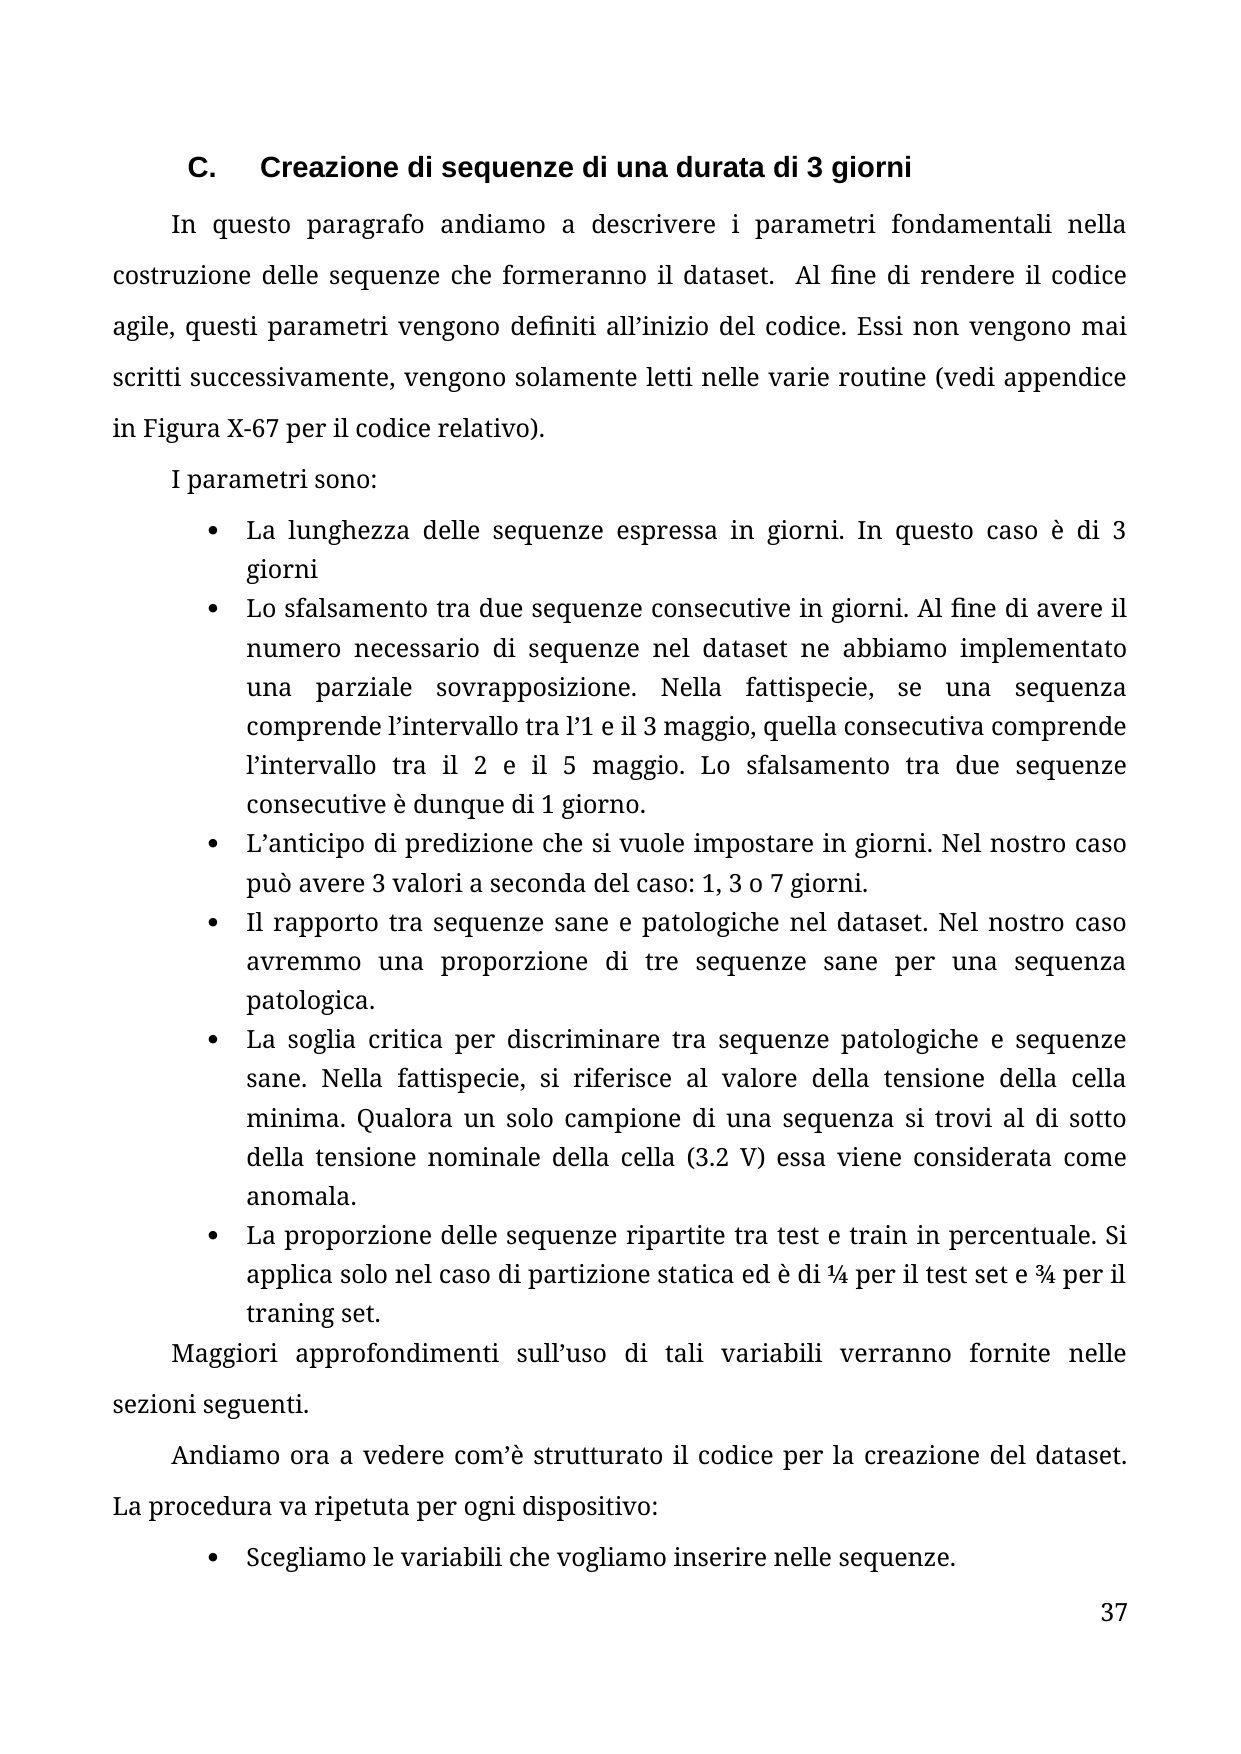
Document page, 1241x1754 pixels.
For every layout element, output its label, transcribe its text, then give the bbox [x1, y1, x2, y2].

subtitle Creazione di sequenze di una durata di 3 giorni [187, 150, 1128, 183]
list La proporzione delle sequenze ripartite tra test e train in percentuale. Si applica solo nel caso di partizione statica ed è di ¼ per il test set e ¾ per il traning set. [209, 1218, 1128, 1330]
list Lo sfalsamento tra due sequenze consecutive in giorni. Al fine di avere il numero necessario di sequenze nel dataset ne abbiamo implementato una parziale sovrapposizione. Nella fattispecie, se una sequenza comprende l’intervallo tra l’1 e il 3 maggio, quella consecutiva comprende l’intervallo tra il 2 e il 5 maggio. Lo sfalsamento tra due sequenze consecutive è dunque di 1 giorno. [209, 591, 1128, 821]
text Maggiori approfondimenti sull’uso di tali variabili verranno fornite nelle sezioni seguenti. [112, 1335, 1128, 1420]
list Scegliamo le variabili che vogliamo inserire nelle sequenze. [209, 1539, 1128, 1573]
text I parametri sono: [112, 462, 1128, 496]
list La lunghezza delle sequenze espressa in giorni. In questo caso è di 3 giorni [209, 513, 1128, 586]
list Il rapporto tra sequenze sane e patologiche nel dataset. Nel nostro caso avremmo una proporzione di tre sequenze sane per una sequenza patologica. [209, 904, 1128, 1017]
list La soglia critica per discriminare tra sequenze patologiche e sequenze sane. Nella fattispecie, si riferisce al valore della tensione della cella minima. Qualora un solo campione di una sequenza si trovi al di sotto della tensione nominale della cella (3.2 V) essa viene considerata come anomala. [209, 1022, 1128, 1213]
text Andiamo ora a vedere com’è strutturato il codice per la creazione del dataset. La procedura va ripetuta per ogni dispositivo: [112, 1437, 1128, 1522]
list L’anticipo di predizione che si vuole impostare in giorni. Nel nostro caso può avere 3 valori a seconda del caso: 1, 3 o 7 giorni. [209, 826, 1128, 899]
